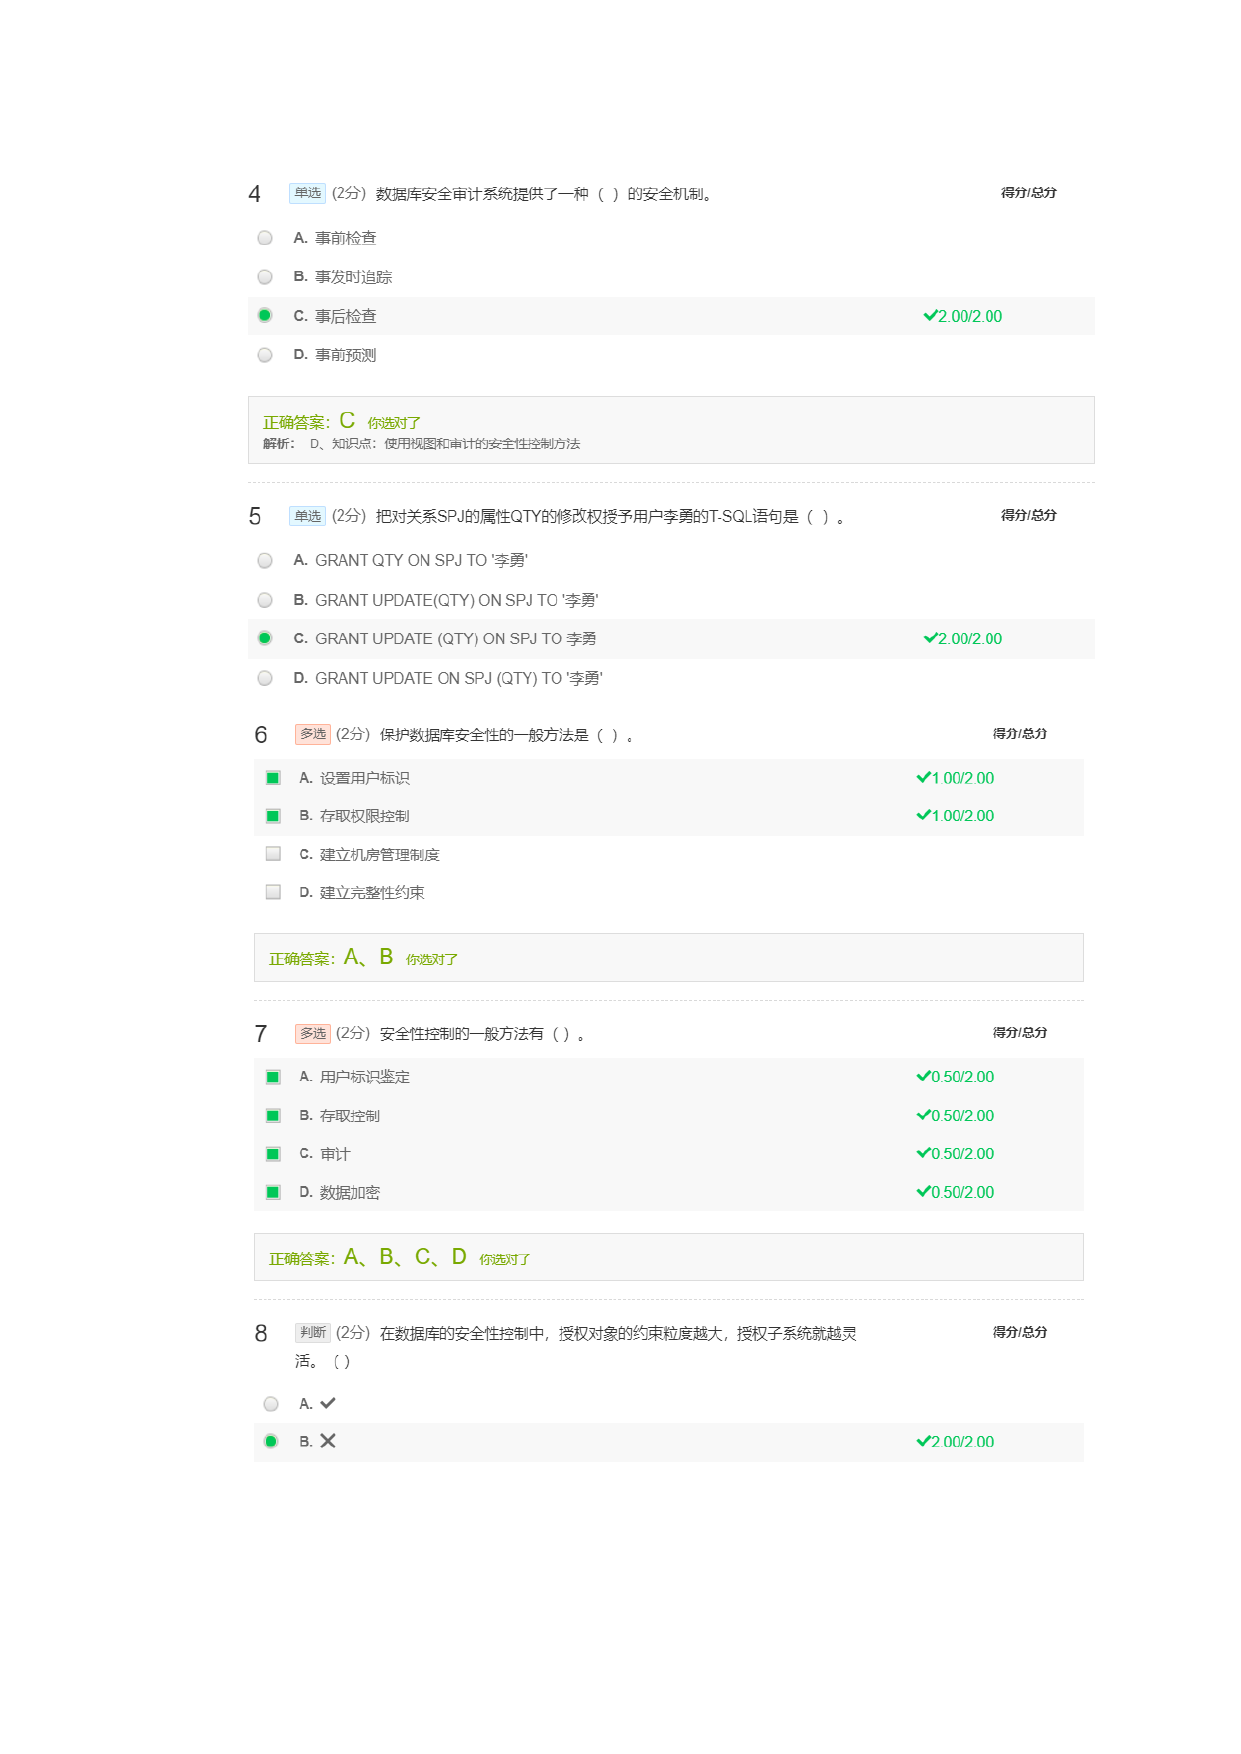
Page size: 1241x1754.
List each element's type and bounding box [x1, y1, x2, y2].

picture [232, 162, 1098, 693]
picture [232, 714, 1098, 1464]
